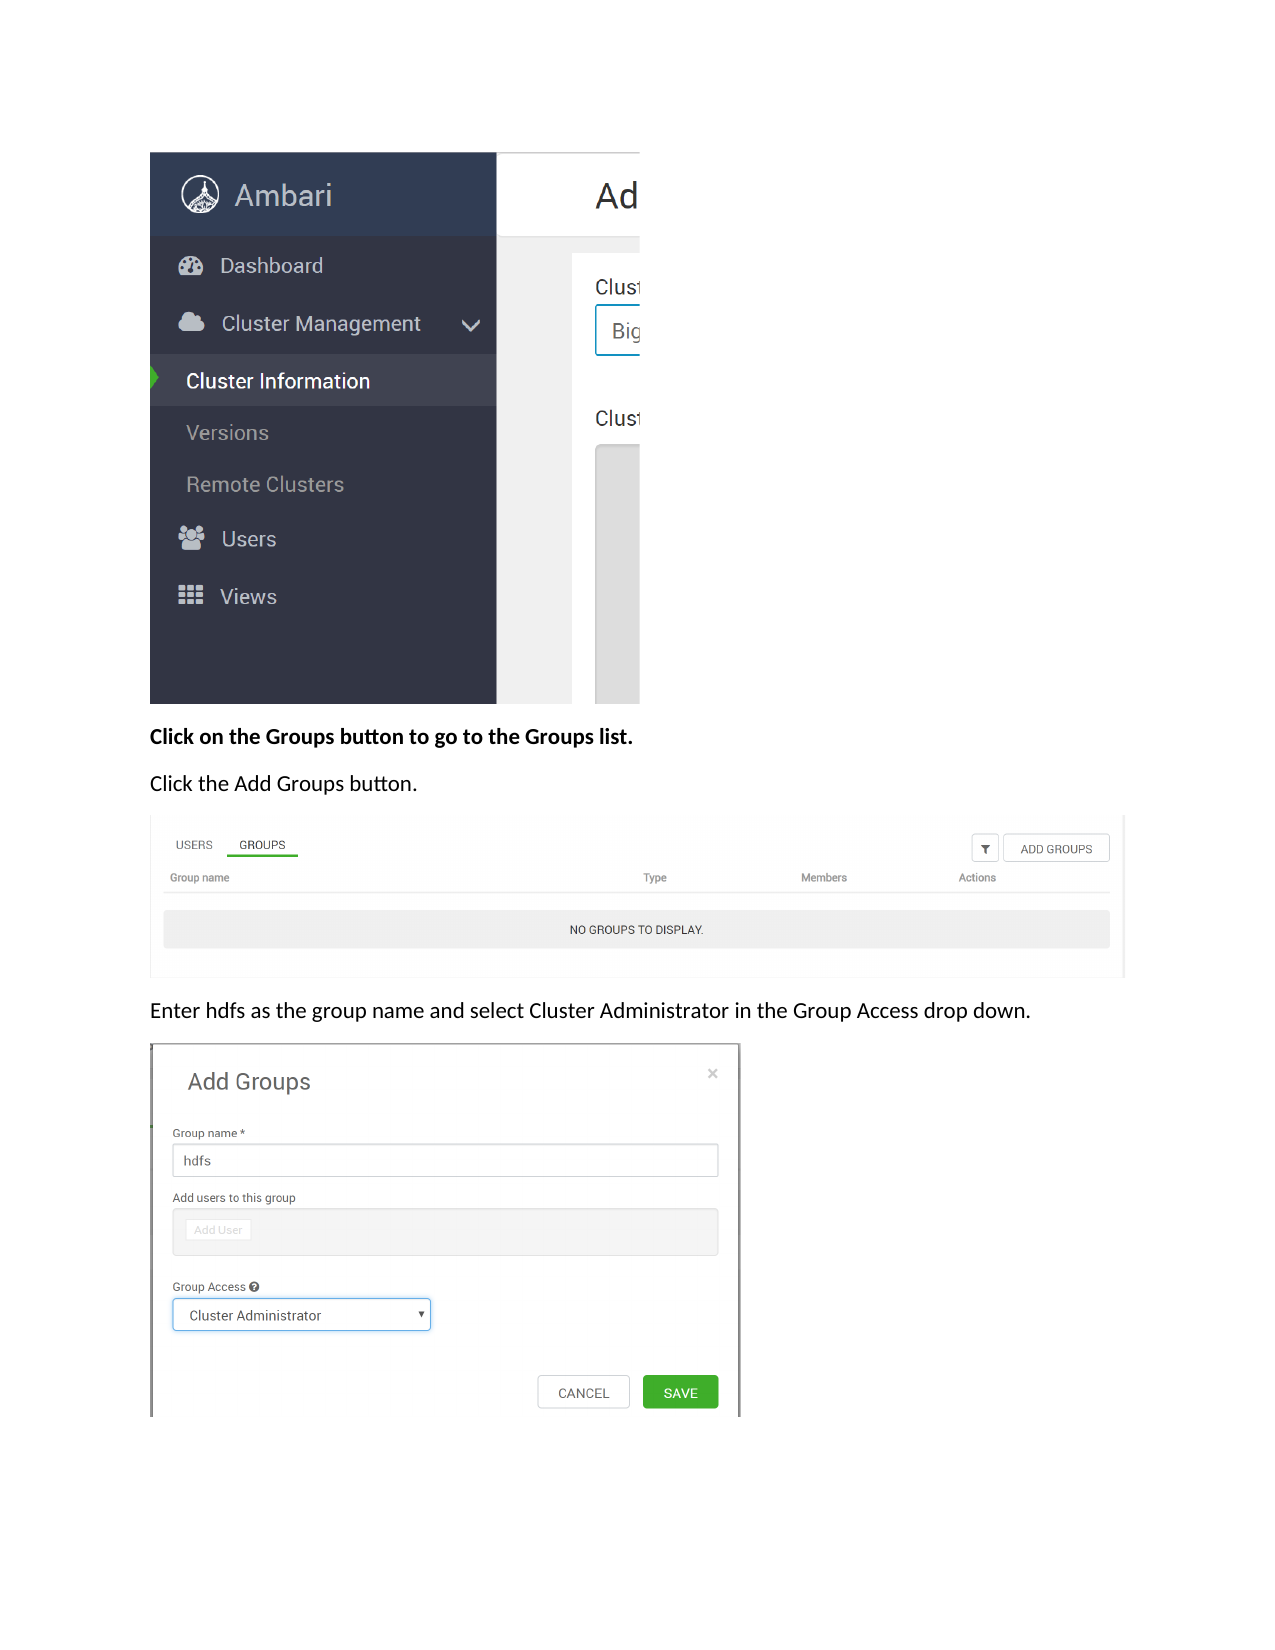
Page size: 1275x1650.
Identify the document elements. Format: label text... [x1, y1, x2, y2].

text Enter hdfs as the group name and select Cluster Administrator in the Group Access drop down. [150, 996, 1125, 1024]
picture [150, 150, 640, 704]
picture [150, 815, 1125, 978]
picture [150, 1043, 741, 1417]
text Click on the Groups button to go to the Groups list. [150, 722, 1125, 750]
text Click the Add Groups button. [150, 769, 1125, 797]
